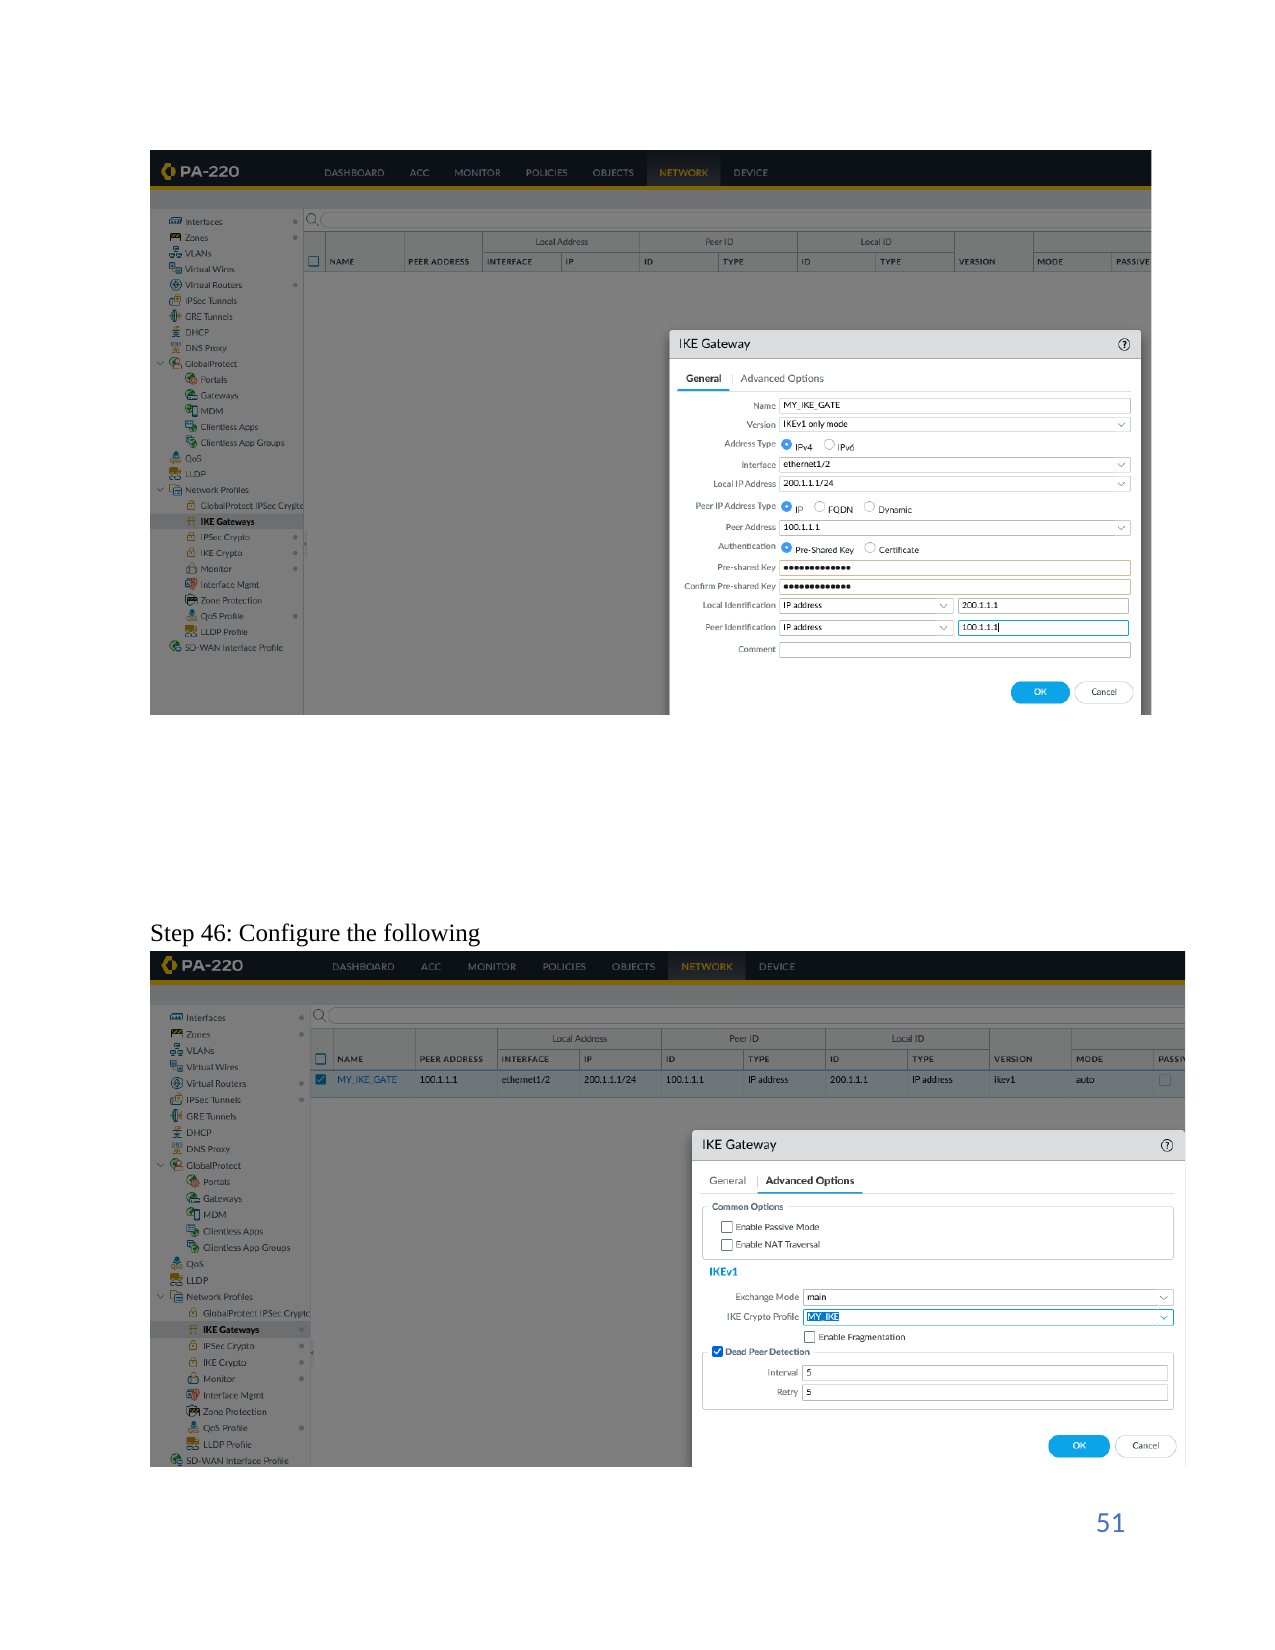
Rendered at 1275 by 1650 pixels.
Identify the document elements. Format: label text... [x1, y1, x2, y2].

picture [150, 150, 1152, 715]
picture [150, 951, 1185, 1467]
text Step 46: Configure the following [150, 918, 1125, 947]
